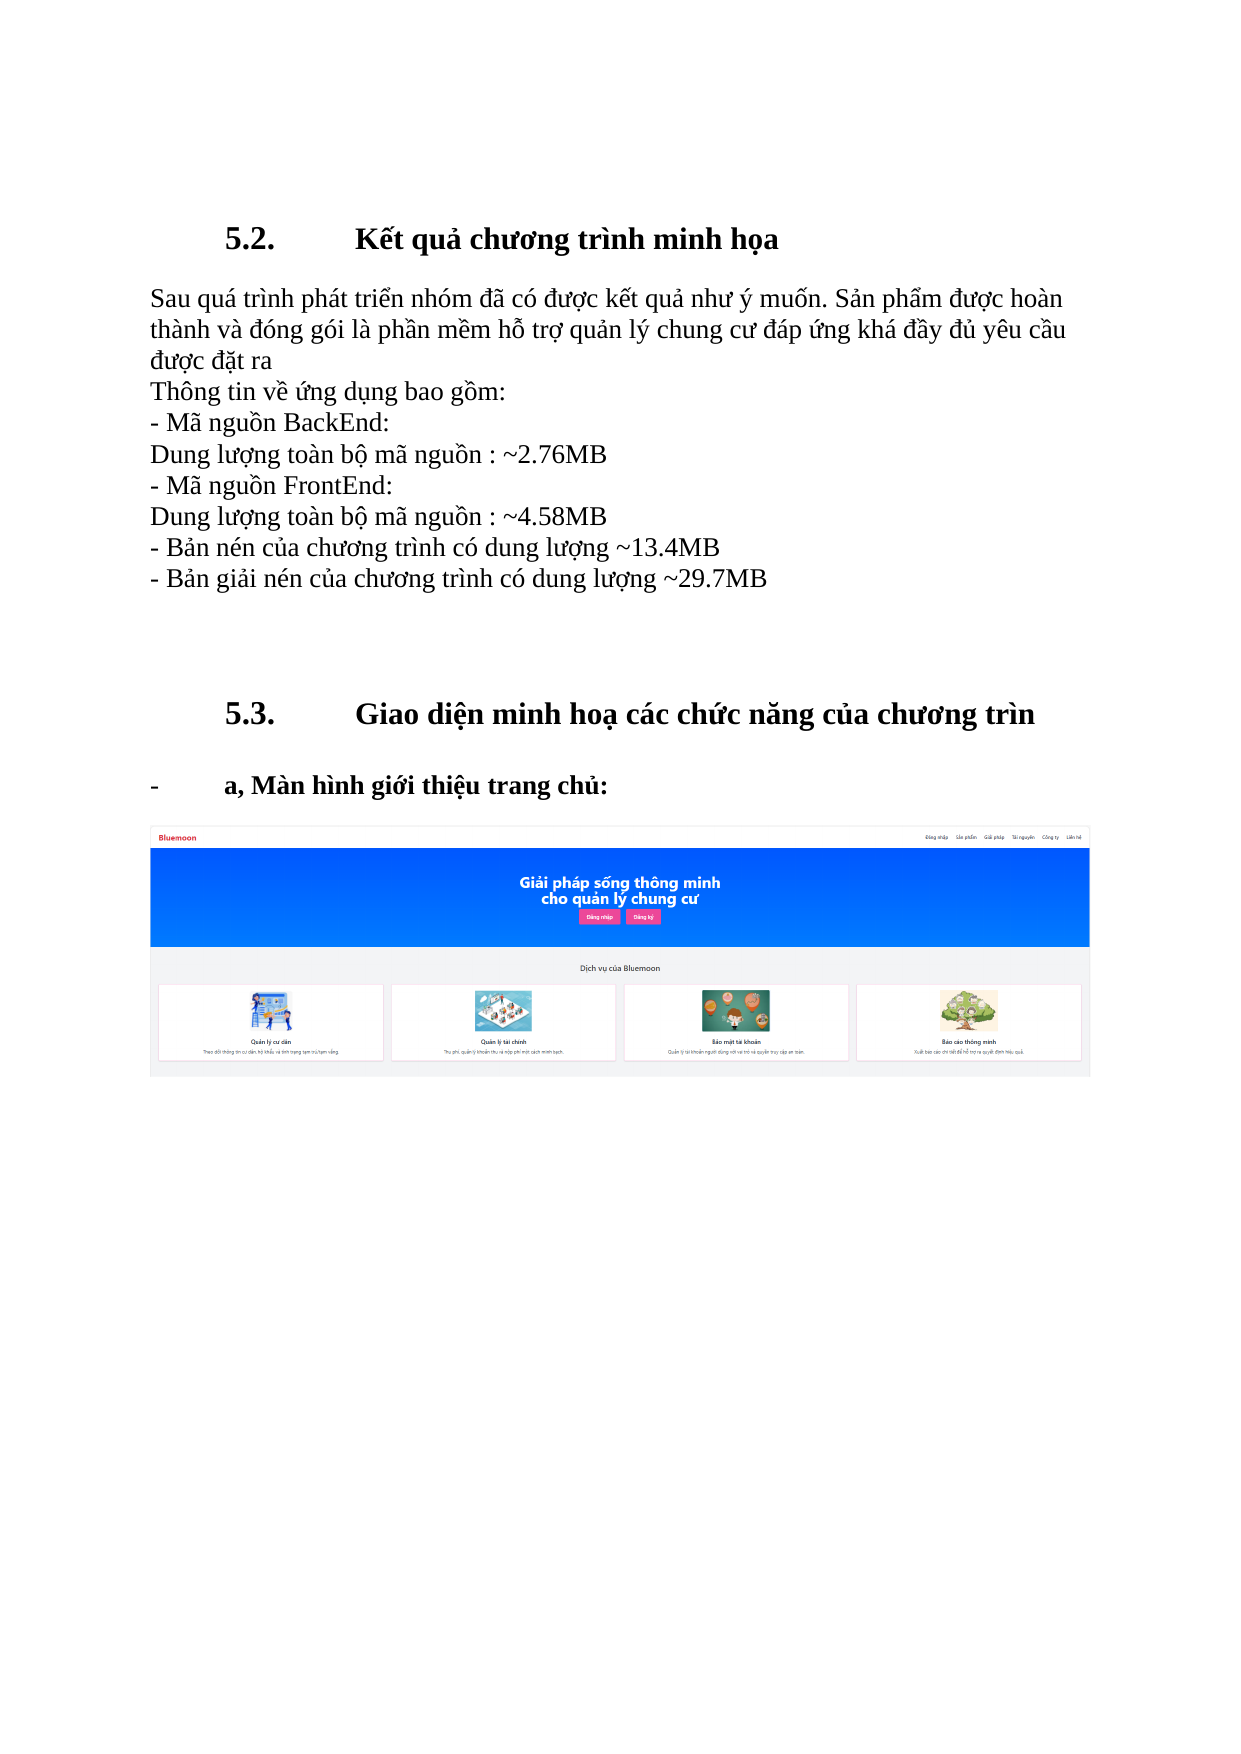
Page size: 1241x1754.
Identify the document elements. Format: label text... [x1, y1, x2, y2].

subtitle Giao diện minh hoạ các chức năng của chương trìn [225, 693, 1090, 732]
text Dung lượng toàn bộ mã nguồn : ~2.76MB [150, 438, 1090, 469]
text Dung lượng toàn bộ mã nguồn : ~4.58MB [150, 500, 1090, 531]
picture [150, 825, 1091, 1077]
text - Mã nguồn BackEnd: [150, 407, 1090, 438]
text - Bản giải nén của chương trình có dung lượng ~29.7MB [150, 562, 1090, 593]
subtitle Kết quả chương trình minh họa [225, 219, 1090, 257]
text - Bản nén của chương trình có dung lượng ~13.4MB [150, 531, 1090, 562]
text Thông tin về ứng dụng bao gồm: [150, 375, 1090, 407]
text - Mã nguồn FrontEnd: [150, 469, 1090, 500]
text Sau quá trình phát triển nhóm đã có được kết quả như ý muốn. Sản phẩm được hoàn thành và đóng gói là phần mềm hỗ trợ quản lý chung cư đáp ứng khá đầy đủ yêu cầu được đặt ra [150, 282, 1090, 375]
subtitle a, Màn hình giới thiệu trang chủ: [150, 769, 1090, 800]
